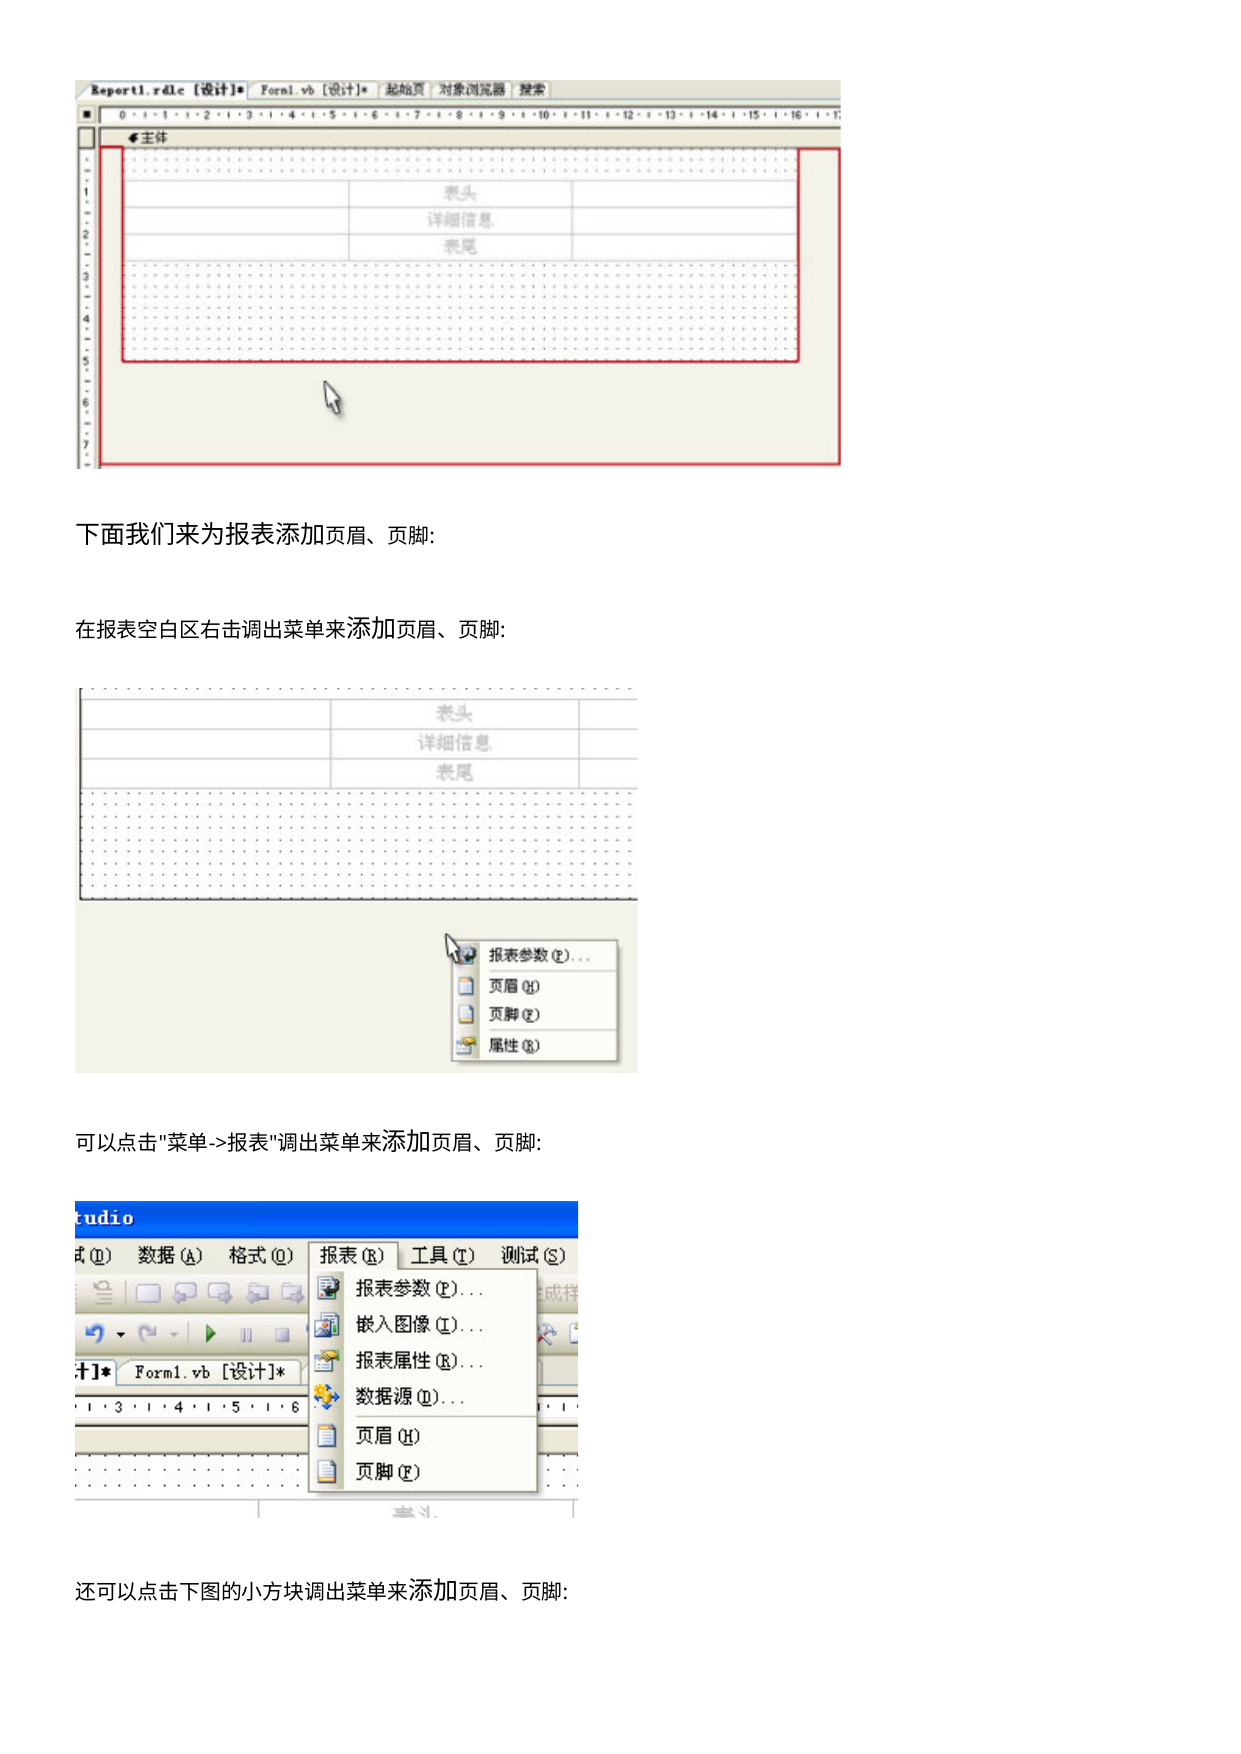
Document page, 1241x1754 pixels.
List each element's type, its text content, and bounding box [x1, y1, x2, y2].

text 还可以点击下图的小方块调出菜单来添加页眉、页脚: [75, 1556, 1165, 1621]
text 可以点击"菜单->报表"调出菜单来添加页眉、页脚: [75, 1107, 1165, 1172]
picture [75, 1201, 579, 1518]
text 下面我们来为报表添加页眉、页脚: [75, 500, 1165, 565]
picture [75, 80, 841, 469]
text 在报表空白区右击调出菜单来添加页眉、页脚: [75, 594, 1165, 659]
picture [75, 688, 638, 1073]
